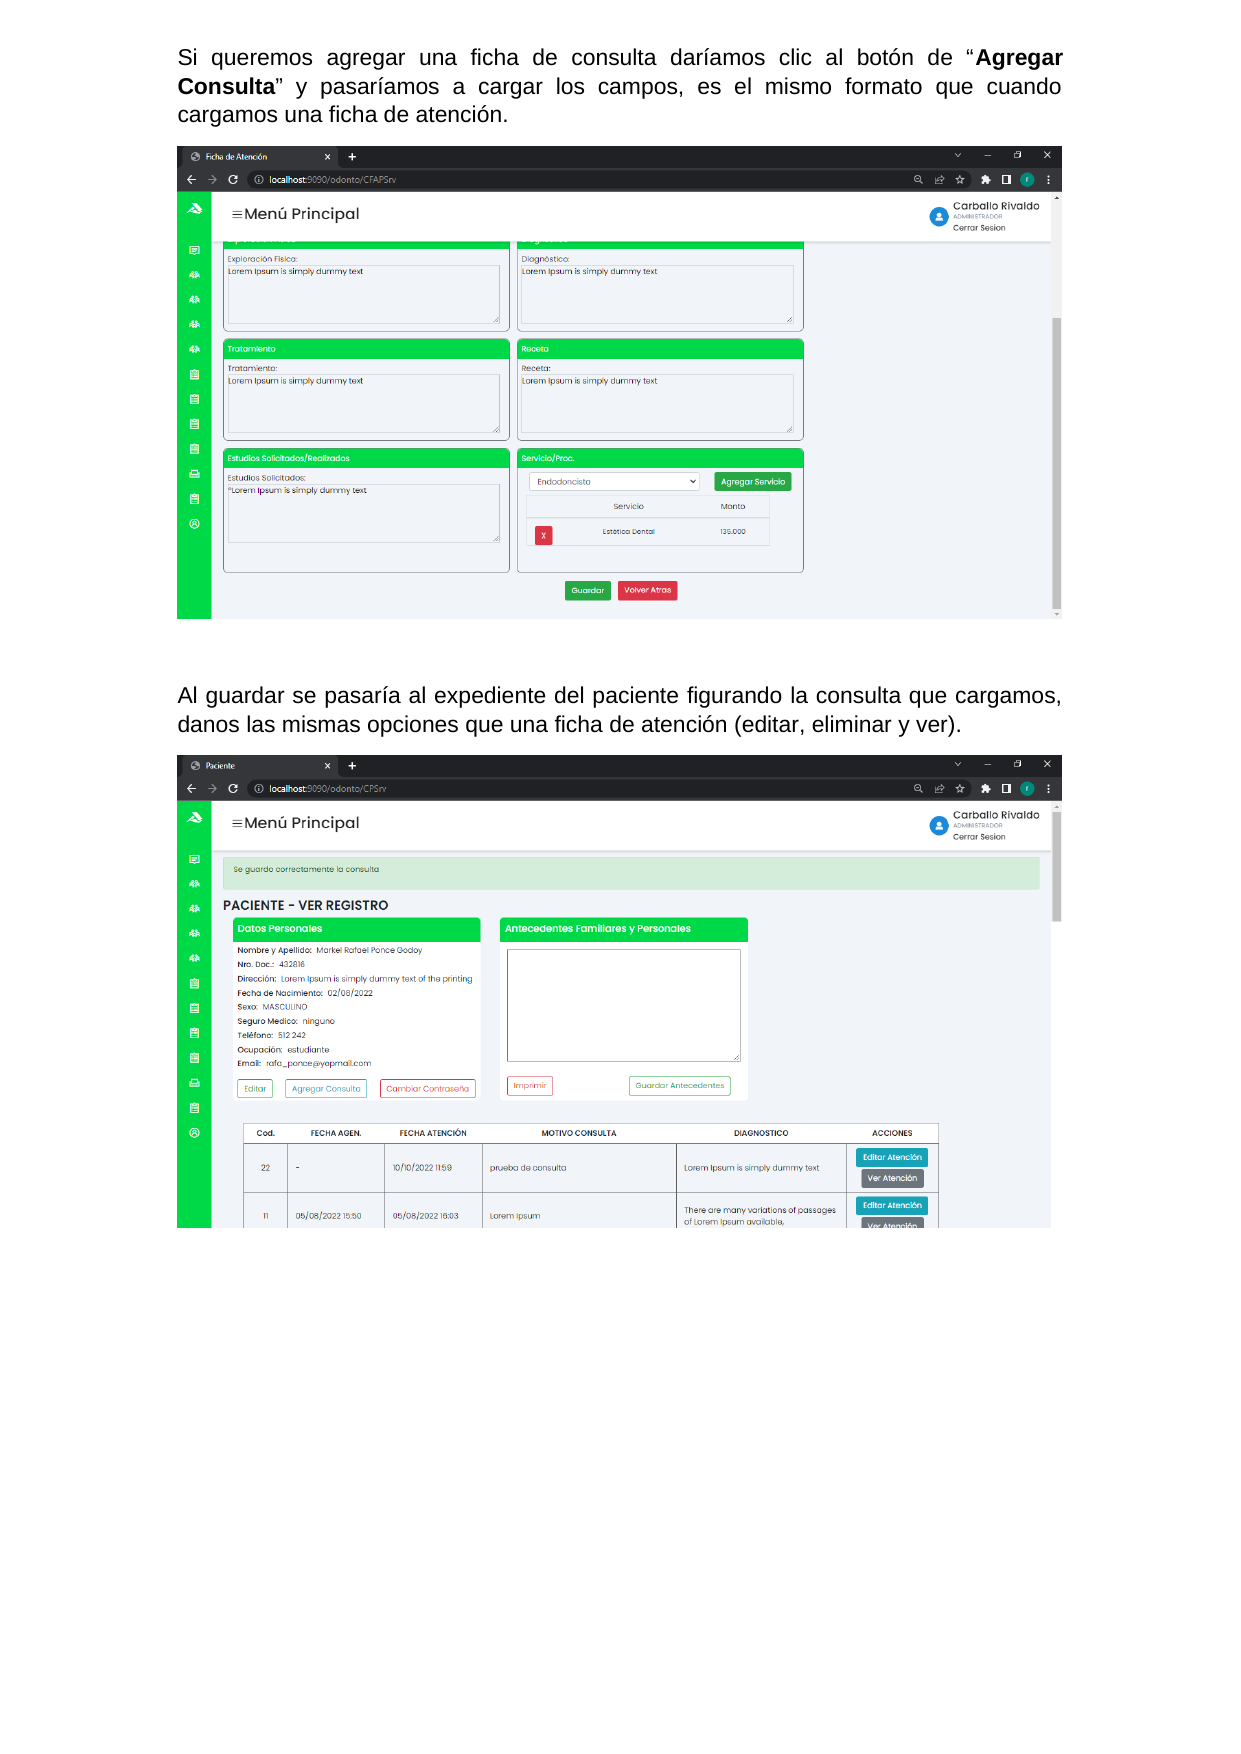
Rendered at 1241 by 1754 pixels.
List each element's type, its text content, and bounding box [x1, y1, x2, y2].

picture [177, 755, 1062, 1228]
text Si queremos agregar una ficha de consulta daríamos clic al botón de “Agregar Consulta” y pasaríamos a cargar los campos, es el mismo formato que cuando cargamos una ficha de atención. [177, 44, 1063, 128]
text Al guardar se pasaría al expediente del paciente figurando la consulta que cargamos, danos las mismas opciones que una ficha de atención (editar, eliminar y ver). [177, 682, 1063, 737]
picture [177, 146, 1062, 619]
